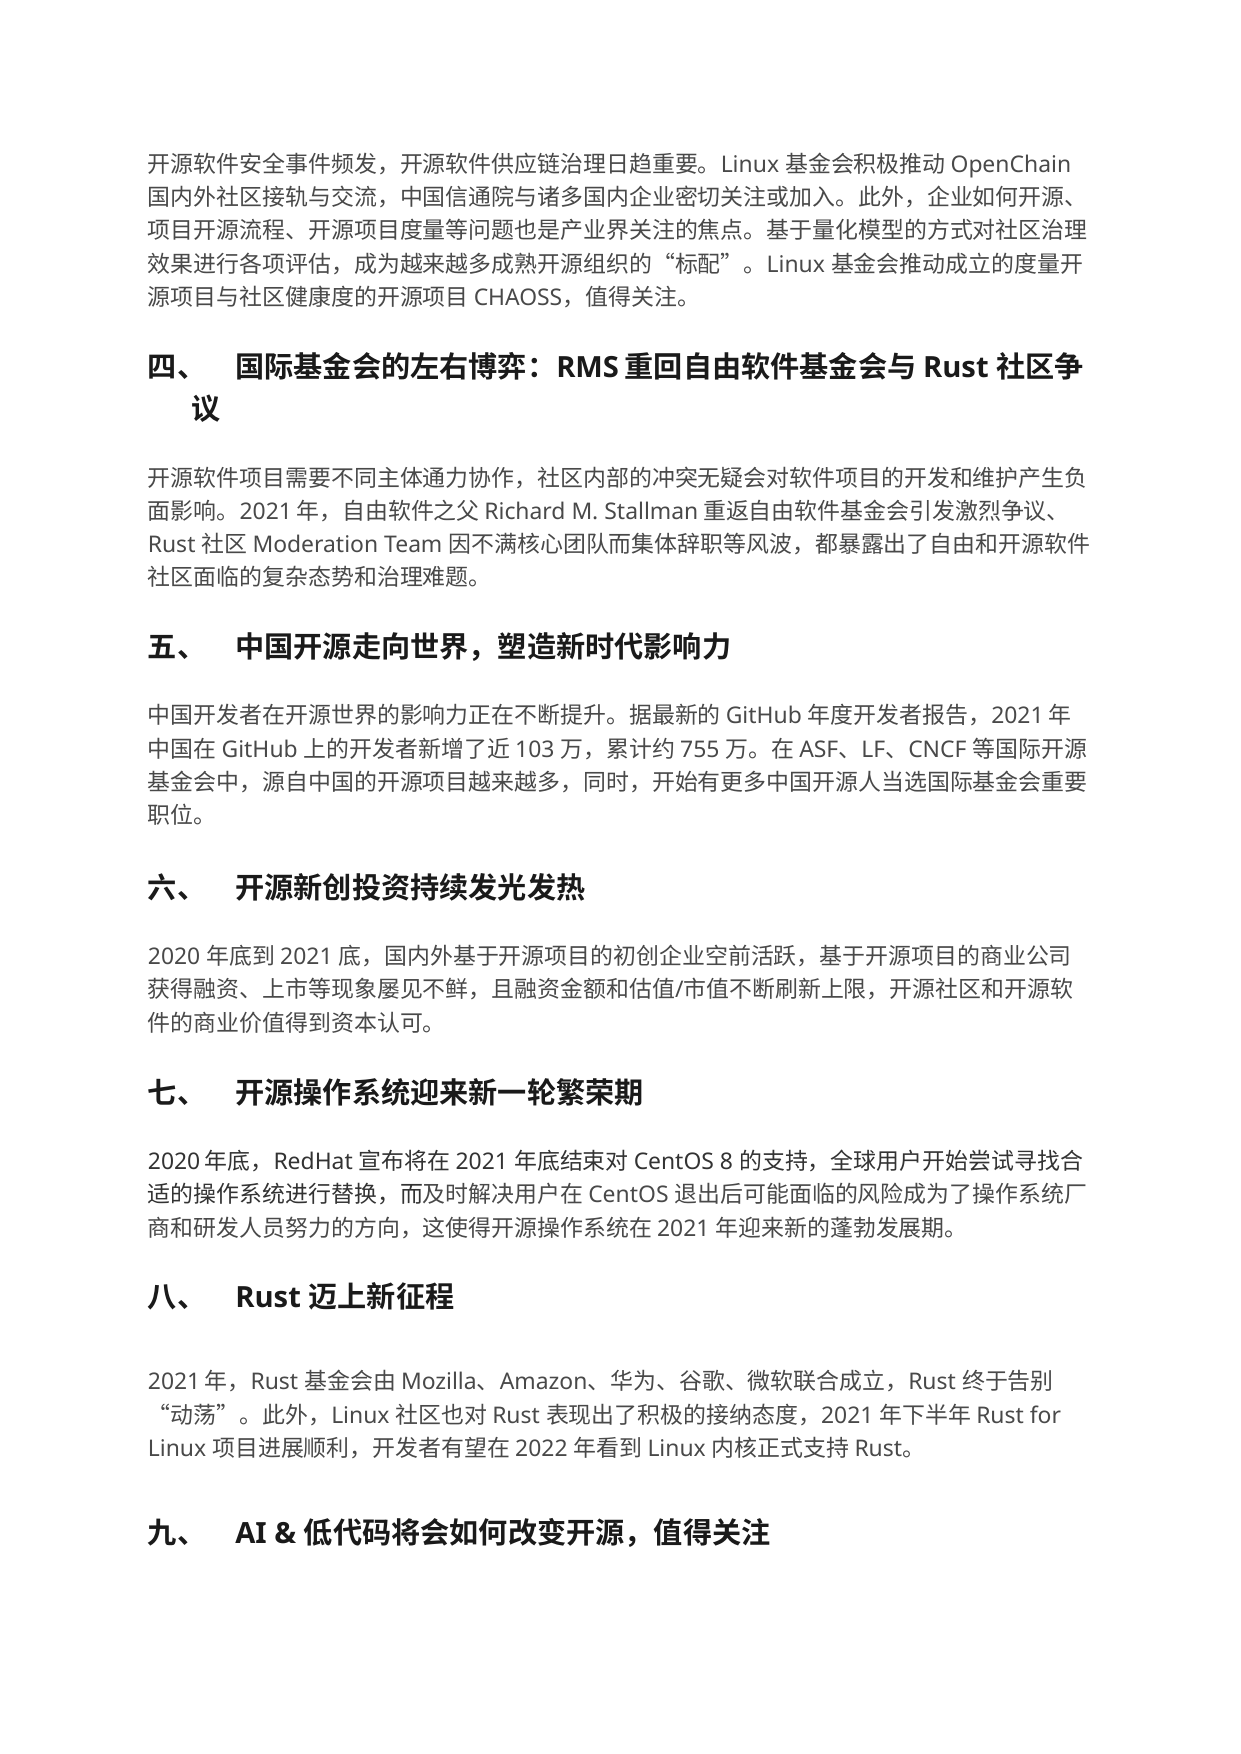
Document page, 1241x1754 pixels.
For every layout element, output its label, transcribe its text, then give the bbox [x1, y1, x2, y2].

text 2020年底，RedHat 宣布将在 2021 年底结束对 CentOS 8 的支持，全球用户开始尝试寻找合适的操作系统进行替换，而及时解决用户在 CentOS 退出后可能面临的风险成为了操作系统厂商和研发人员努力的方向，这使得开源操作系统在 2021 年迎来新的蓬勃发展期。 [148, 1143, 1093, 1243]
subtitle 国际基金会的左右博弈：RMS重回自由软件基金会与 Rust 社区争议 [148, 343, 1093, 428]
subtitle 开源操作系统迎来新一轮繁荣期 [148, 1069, 1093, 1111]
text 2021年，Rust 基金会由 Mozilla、Amazon、华为、谷歌、微软联合成立，Rust 终于告别“动荡”。此外，Linux 社区也对 Rust 表现出了积极的接纳态度，2021 年下半年 Rust for Linux 项目进展顺利，开发者有望在 2022 年看到 Linux 内核正式支持 Rust。 [148, 1363, 1093, 1463]
text 2020 年底到 2021 底，国内外基于开源项目的初创企业空前活跃，基于开源项目的商业公司获得融资、上市等现象屡见不鲜，且融资金额和估值/市值不断刷新上限，开源社区和开源软件的商业价值得到资本认可。 [148, 938, 1093, 1038]
text 中国开发者在开源世界的影响力正在不断提升。据最新的 GitHub 年度开发者报告，2021年中国在 GitHub 上的开发者新增了近 103 万，累计约 755 万。在 ASF、LF、CNCF 等国际开源基金会中，源自中国的开源项目越来越多，同时，开始有更多中国开源人当选国际基金会重要职位。 [148, 697, 1093, 830]
text 开源软件项目需要不同主体通力协作，社区内部的冲突无疑会对软件项目的开发和维护产生负面影响。2021年，自由软件之父Richard M. Stallman重返自由软件基金会引发激烈争议、Rust 社区 Moderation Team 因不满核心团队而集体辞职等风波，都暴露出了自由和开源软件社区面临的复杂态势和治理难题。 [148, 459, 1093, 592]
subtitle AI & 低代码将会如何改变开源，值得关注 [148, 1510, 1093, 1552]
subtitle 开源新创投资持续发光发热 [148, 864, 1093, 907]
text 开源软件安全事件频发，开源软件供应链治理日趋重要。Linux 基金会积极推动 OpenChain 国内外社区接轨与交流，中国信通院与诸多国内企业密切关注或加入。此外，企业如何开源、项目开源流程、开源项目度量等问题也是产业界关注的焦点。基于量化模型的方式对社区治理效果进行各项评估，成为越来越多成熟开源组织的“标配”。Linux 基金会推动成立的度量开源项目与社区健康度的开源项目 CHAOSS，值得关注。 [148, 146, 1093, 312]
subtitle Rust 迈上新征程 [148, 1274, 1093, 1316]
subtitle 中国开源走向世界，塑造新时代影响力 [148, 624, 1093, 666]
